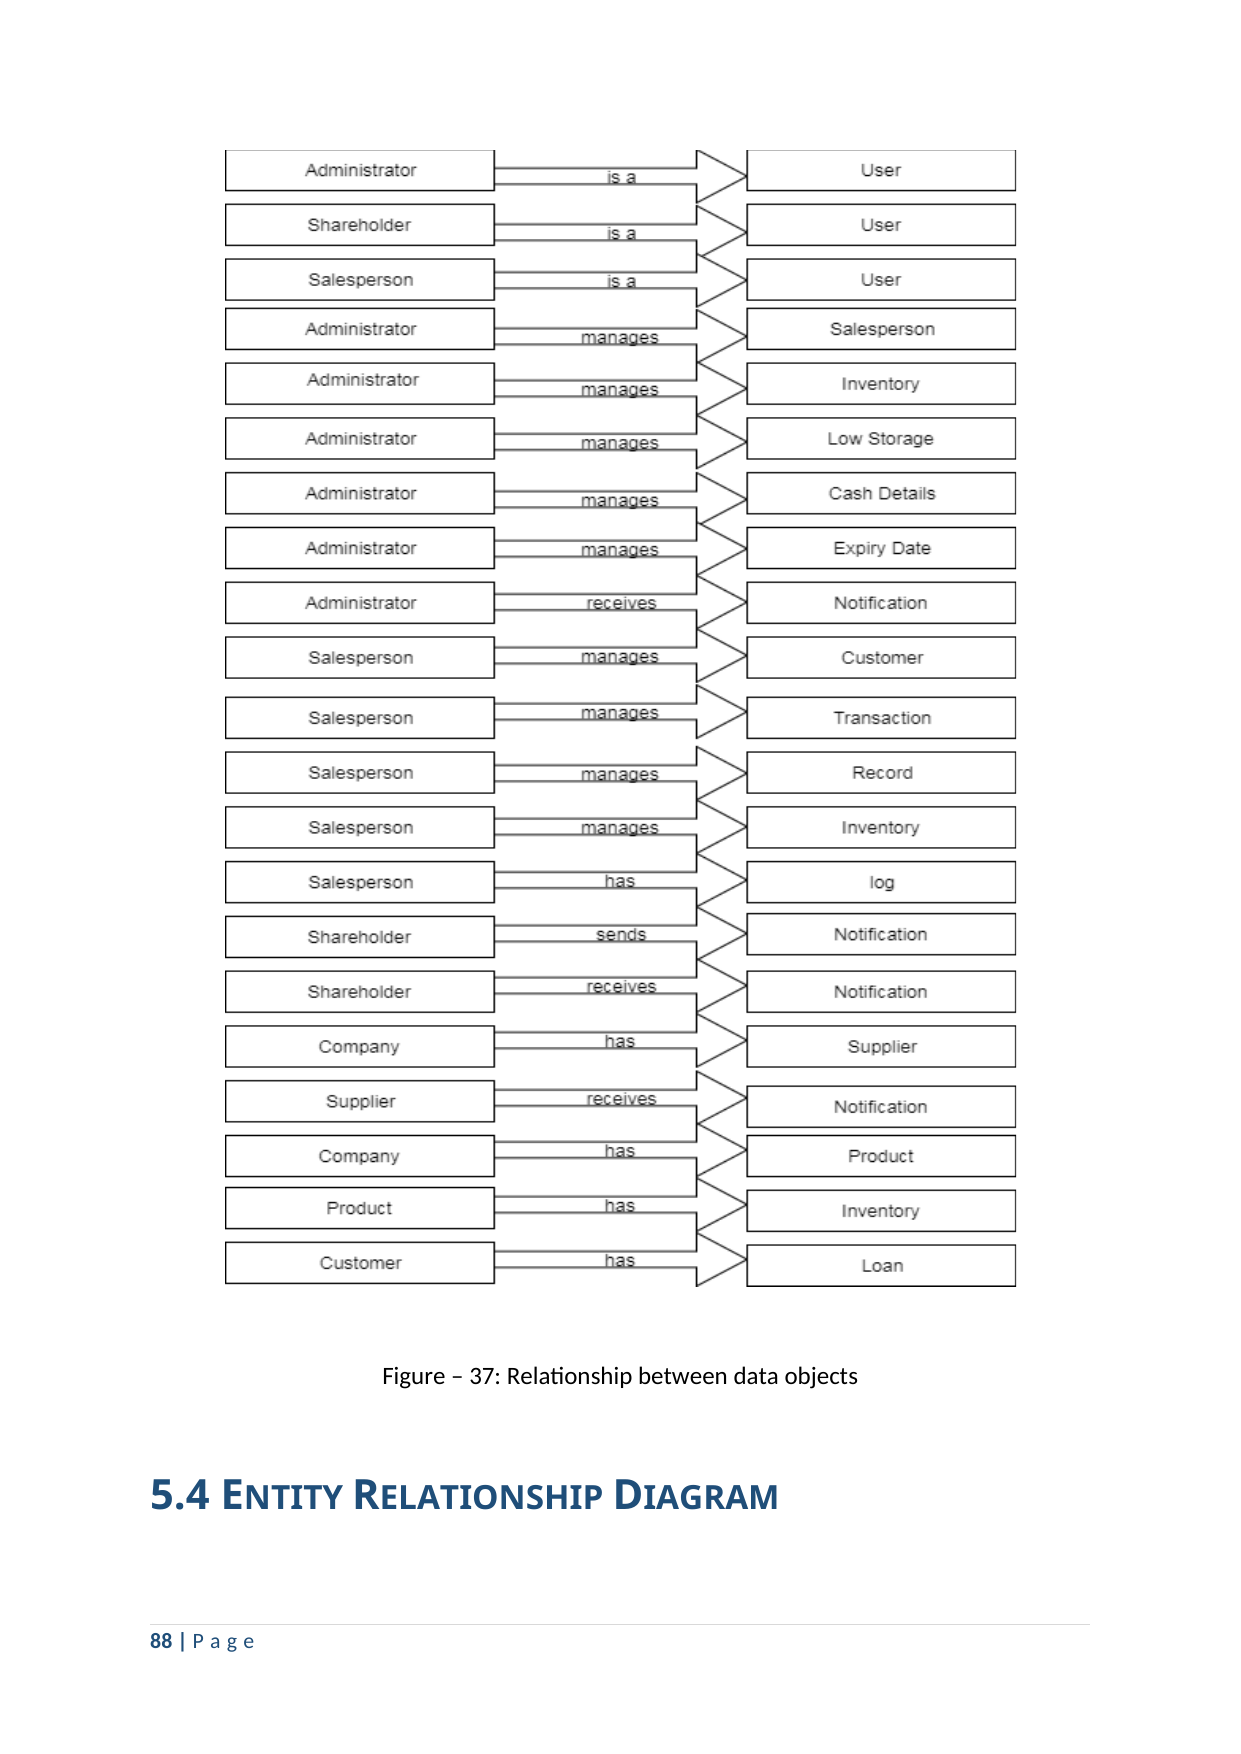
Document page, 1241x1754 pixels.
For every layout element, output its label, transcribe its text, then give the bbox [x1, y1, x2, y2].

text Figure – 37: Relationship between data objects [150, 1360, 1090, 1391]
picture [225, 150, 1017, 1287]
text 5.4 ENTITY RELATIONSHIP DIAGRAM [150, 1465, 1090, 1522]
